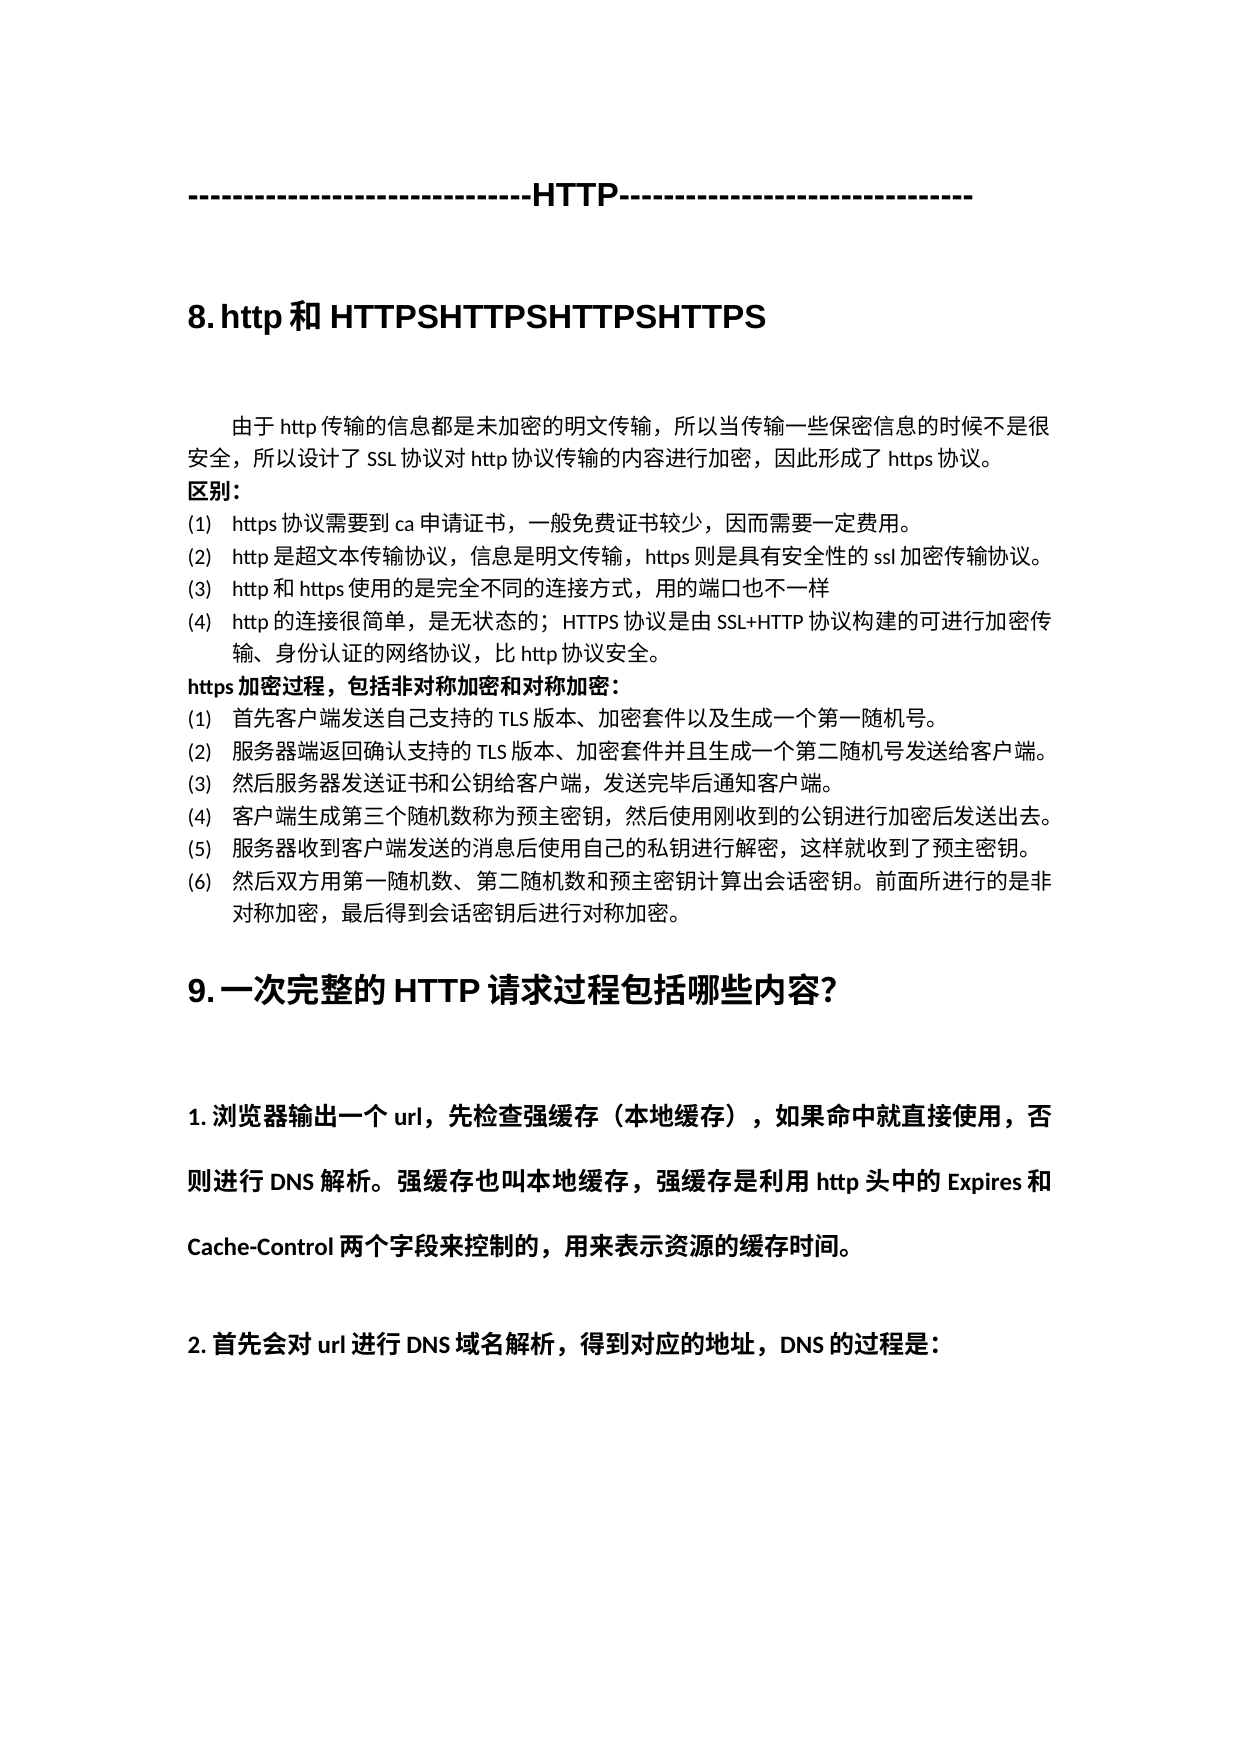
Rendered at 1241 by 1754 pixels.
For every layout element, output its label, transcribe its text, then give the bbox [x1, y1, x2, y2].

text 区别： [187, 473, 1053, 506]
subtitle -------------------------------HTTP-------------------------------- [187, 162, 1053, 227]
list http是超文本传输协议，信息是明文传输，https则是具有安全性的ssl加密传输协议。 [187, 538, 1053, 571]
subtitle http和HTTPSHTTPSHTTPSHTTPS [187, 282, 1053, 347]
list 首先客户端发送自己支持的TLS版本、加密套件以及生成一个第一随机号。 [187, 701, 1053, 733]
subtitle 一次完整的HTTP请求过程包括哪些内容？ [187, 956, 1053, 1021]
list 客户端生成第三个随机数称为预主密钥，然后使用刚收到的公钥进行加密后发送出去。 [187, 798, 1053, 831]
list 然后双方用第一随机数、第二随机数和预主密钥计算出会话密钥。前面所进行的是非对称加密，最后得到会话密钥后进行对称加密。 [187, 863, 1053, 928]
list 然后服务器发送证书和公钥给客户端，发送完毕后通知客户端。 [187, 766, 1053, 798]
text 由于http传输的信息都是未加密的明文传输，所以当传输一些保密信息的时候不是很安全，所以设计了SSL协议对http协议传输的内容进行加密，因此形成了https协议。 [187, 408, 1053, 473]
text https加密过程，包括非对称加密和对称加密： [187, 668, 1053, 701]
list https协议需要到ca申请证书，一般免费证书较少，因而需要一定费用。 [187, 506, 1053, 538]
list http的连接很简单，是无状态的；HTTPS协议是由SSL+HTTP协议构建的可进行加密传输、身份认证的网络协议，比http协议安全。 [187, 603, 1053, 668]
list 服务器收到客户端发送的消息后使用自己的私钥进行解密，这样就收到了预主密钥。 [187, 831, 1053, 863]
list 浏览器输出一个url，先检查强缓存（本地缓存），如果命中就直接使用，否则进行DNS解析。强缓存也叫本地缓存，强缓存是利用http头中的Expires和Cache-Control两个字段来控制的，用来表示资源的缓存时间。 [187, 1082, 1053, 1277]
list 服务器端返回确认支持的TLS版本、加密套件并且生成一个第二随机号发送给客户端。 [187, 733, 1053, 766]
list 首先会对url进行DNS域名解析，得到对应的地址，DNS的过程是： [187, 1310, 1053, 1375]
list http和https使用的是完全不同的连接方式，用的端口也不一样 [187, 571, 1053, 603]
